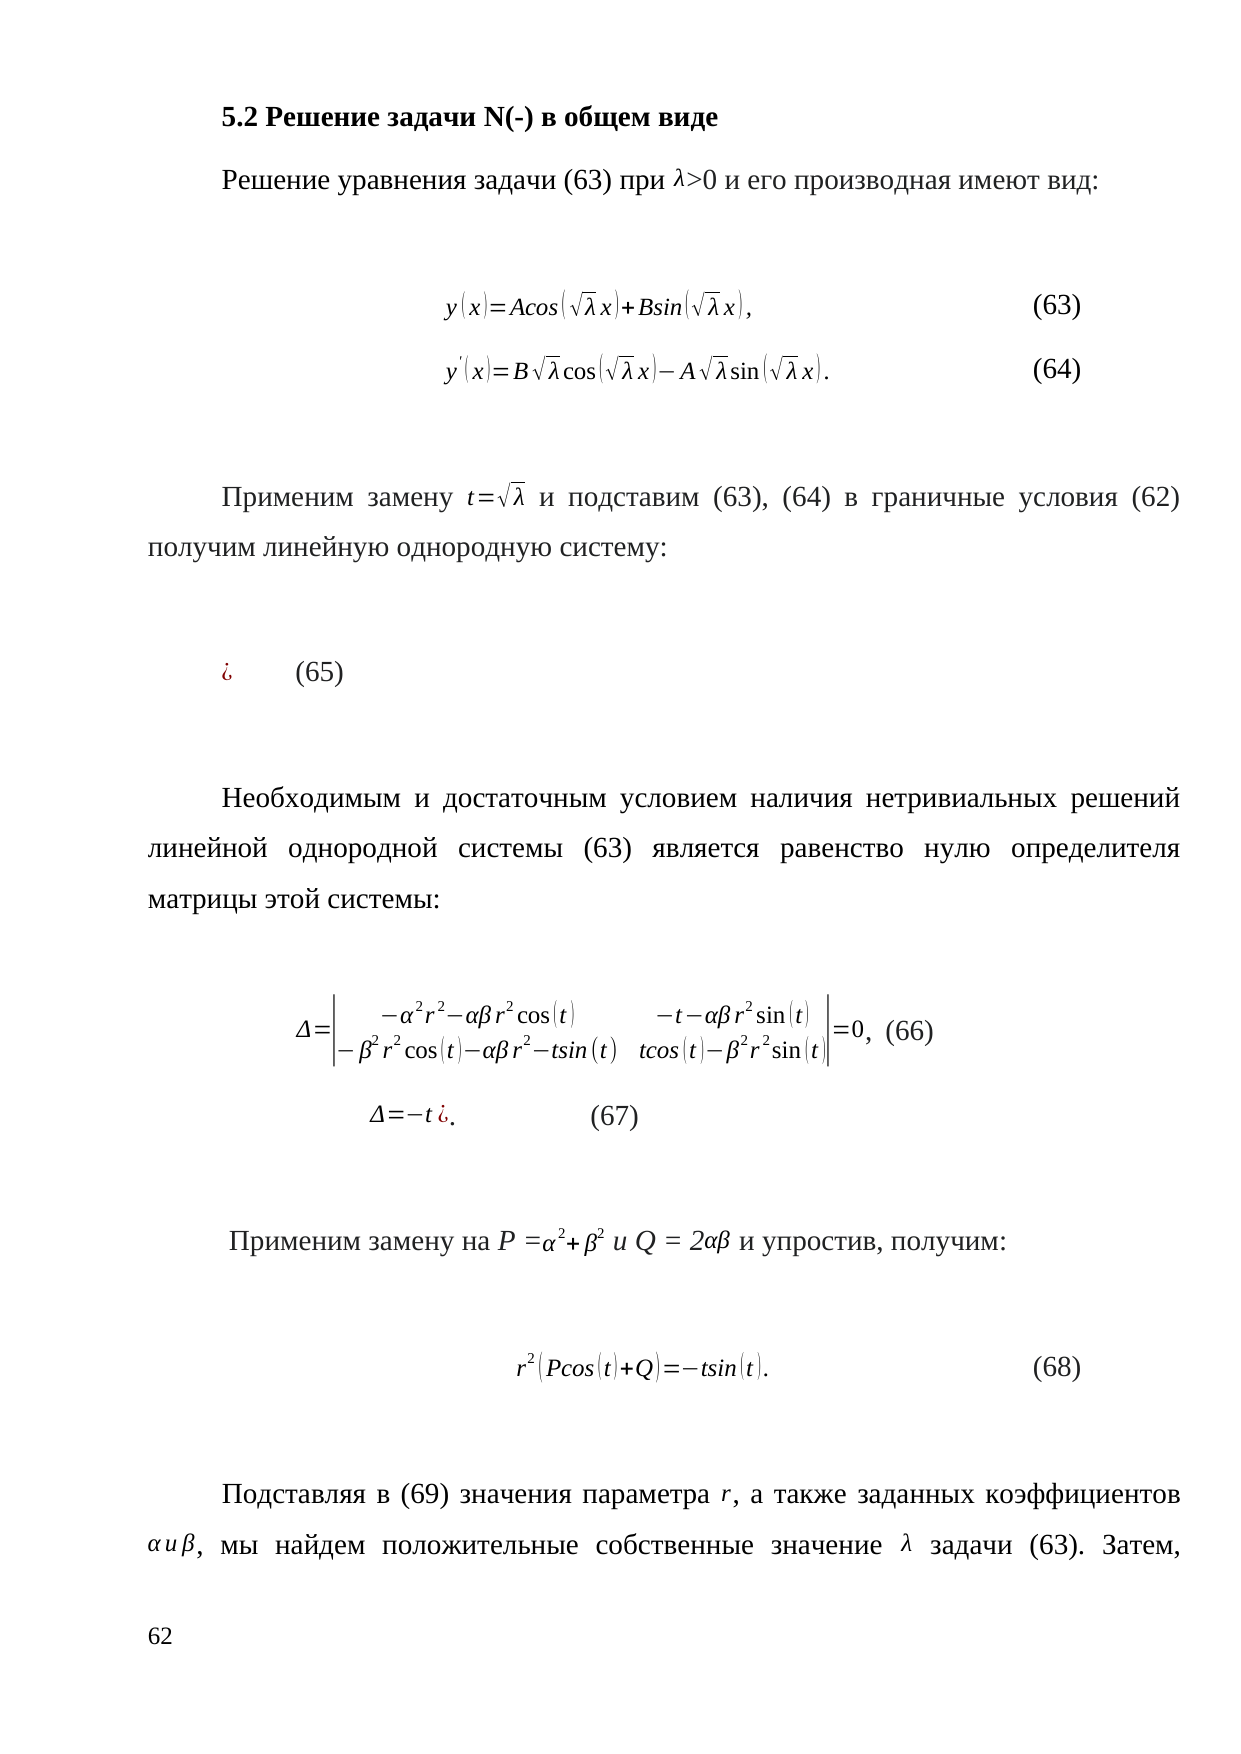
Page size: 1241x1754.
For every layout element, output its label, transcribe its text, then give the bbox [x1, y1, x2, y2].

text Решение уравнения задачи (63) при >0 и его производная имеют вид: [148, 162, 1181, 195]
text , (66) [221, 994, 1181, 1068]
text (63) [369, 287, 1181, 322]
text Необходимым и достаточным условием наличия нетривиальных решений линейной однородной системы (63) является равенство нулю определителя матрицы этой системы: [148, 780, 1181, 914]
text (68) [443, 1349, 1181, 1384]
text (64) [369, 352, 1181, 387]
text 5.2 Решение задачи N(-) в общем виде [148, 99, 1181, 133]
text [148, 1477, 1181, 1561]
text Применим замену на P = и Q = 2 и упростив, получим: [148, 1223, 1181, 1257]
text (65) [148, 654, 1181, 688]
text Применим замену и подставим (63), (64) в граничные условия (62) получим линейную однородную систему: [148, 479, 1181, 562]
text . (67) [295, 1098, 1181, 1131]
